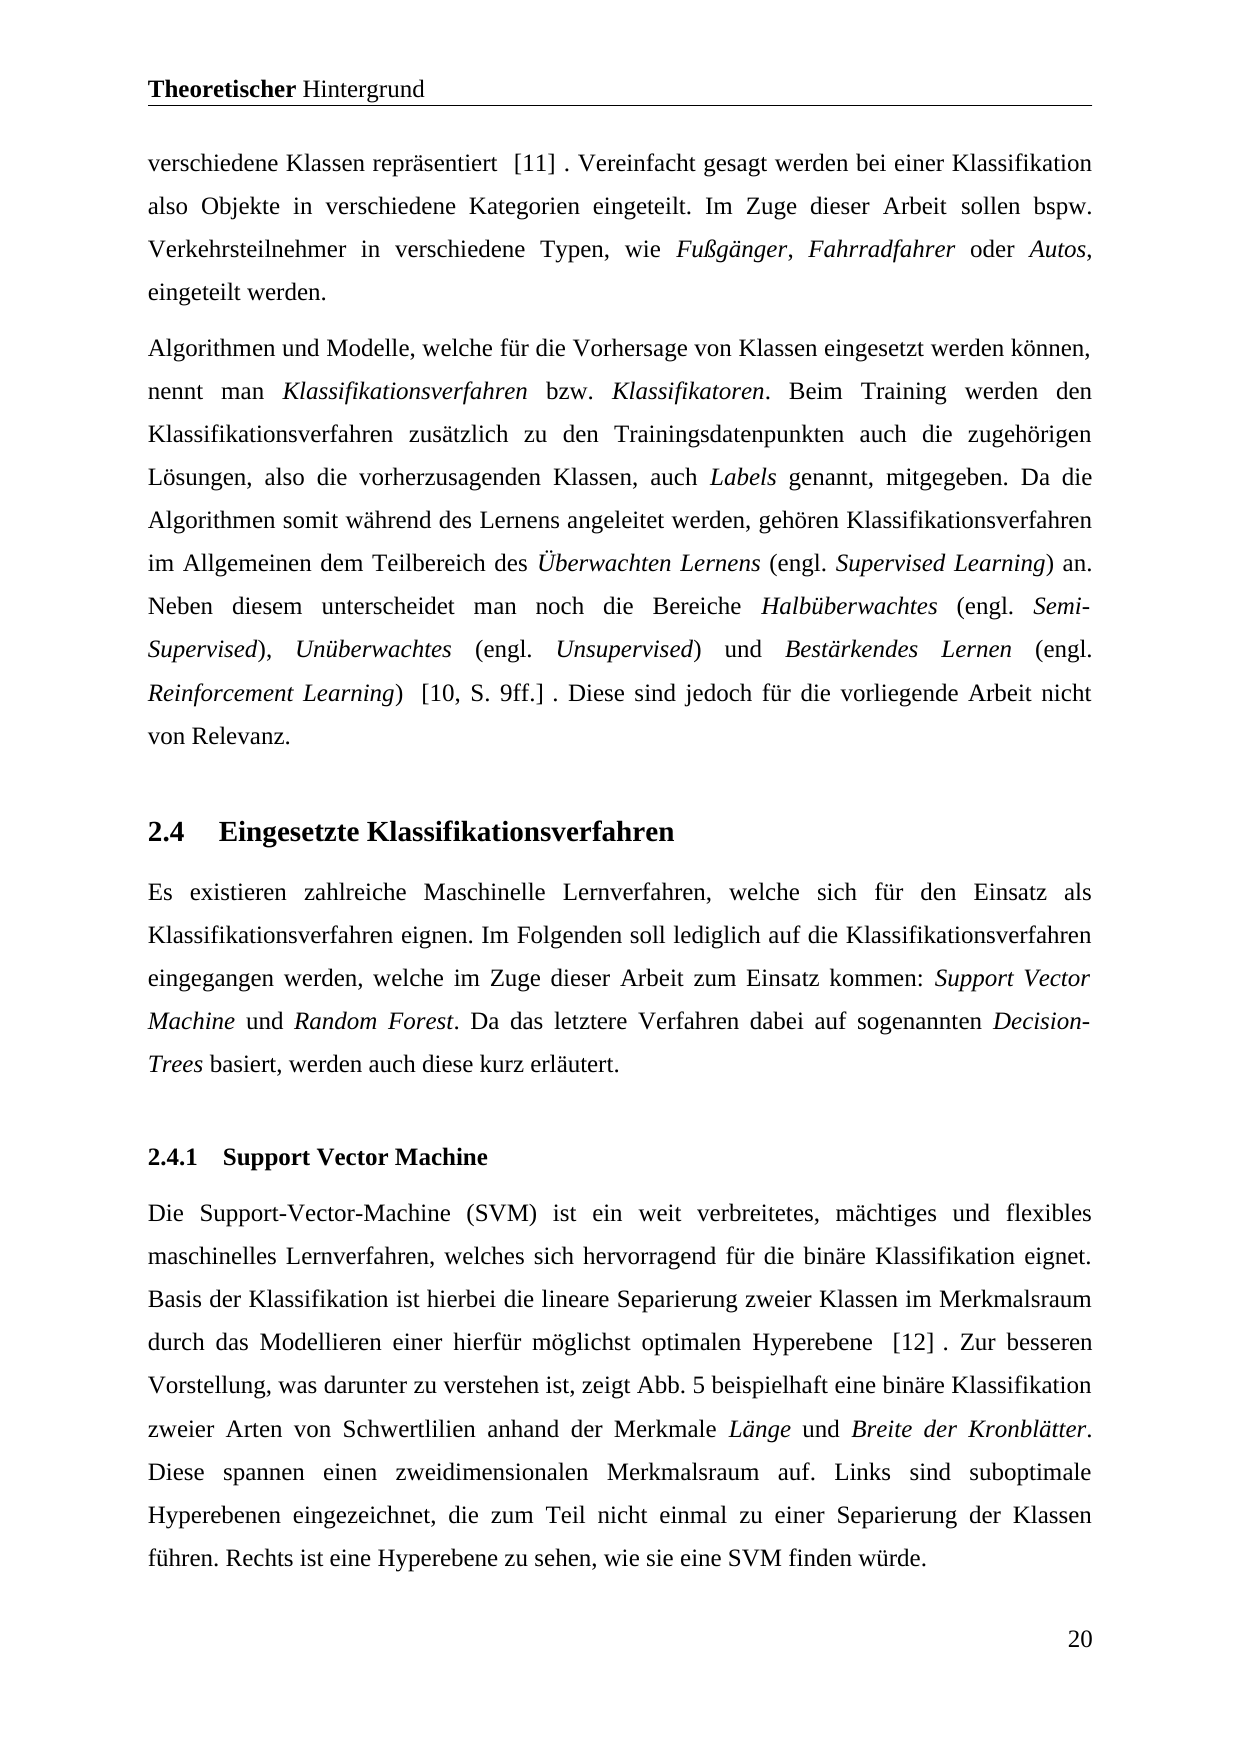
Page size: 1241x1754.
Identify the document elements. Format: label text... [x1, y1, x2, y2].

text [148, 148, 1092, 306]
text Es existieren zahlreiche Maschinelle Lernverfahren, welche sich für den Einsatz als Klassifikationsverfahren eignen. Im Folgenden soll lediglich auf die Klassifikationsverfahren eingegangen werden, welche im Zuge dieser Arbeit zum Einsatz kommen: Support Vector Machine und Random Forest. Da das letztere Verfahren dabei auf sogenannten Decision-Trees basiert, werden auch diese kurz erläutert. [148, 877, 1092, 1078]
subtitle Support Vector Machine [148, 1142, 1092, 1171]
text Die Support-Vector-Machine (SVM) ist ein weit verbreitetes, mächtiges und flexibles maschinelles Lernverfahren, welches sich hervorragend für die binäre Klassifikation eignet. Basis der Klassifikation ist hierbei die lineare Separierung zweier Klassen im Merkmalsraum durch das Modellieren einer hierfür möglichst optimalen Hyperebene . Zur besseren Vorstellung, was darunter zu verstehen ist, zeigt Abb. 5 beispielhaft eine binäre Klassifikation zweier Arten von Schwertlilien anhand der Merkmale Länge und Breite der Kronblätter. Diese spannen einen zweidimensionalen Merkmalsraum auf. Links sind suboptimale Hyperebenen eingezeichnet, die zum Teil nicht einmal zu einer Separierung der Klassen führen. Rechts ist eine Hyperebene zu sehen, wie sie eine SVM finden würde. [148, 1198, 1092, 1572]
subtitle Eingesetzte Klassifikationsverfahren [148, 814, 1092, 847]
text Algorithmen und Modelle, welche für die Vorhersage von Klassen eingesetzt werden können, nennt man Klassifikationsverfahren bzw. Klassifikatoren. Beim Training werden den Klassifikationsverfahren zusätzlich zu den Trainingsdatenpunkten auch die zugehörigen Lösungen, also die vorherzusagenden Klassen, auch Labels genannt, mitgegeben. Da die Algorithmen somit während des Lernens angeleitet werden, gehören Klassifikationsverfahren im Allgemeinen dem Teilbereich des Überwachten Lernens (engl. Supervised Learning) an. Neben diesem unterscheidet man noch die Bereiche Halbüberwachtes (engl. Semi-Supervised), Unüberwachtes (engl. Unsupervised) und Bestärkendes Lernen (engl. Reinforcement Learning) . Diese sind jedoch für die vorliegende Arbeit nicht von Relevanz. [148, 333, 1092, 749]
